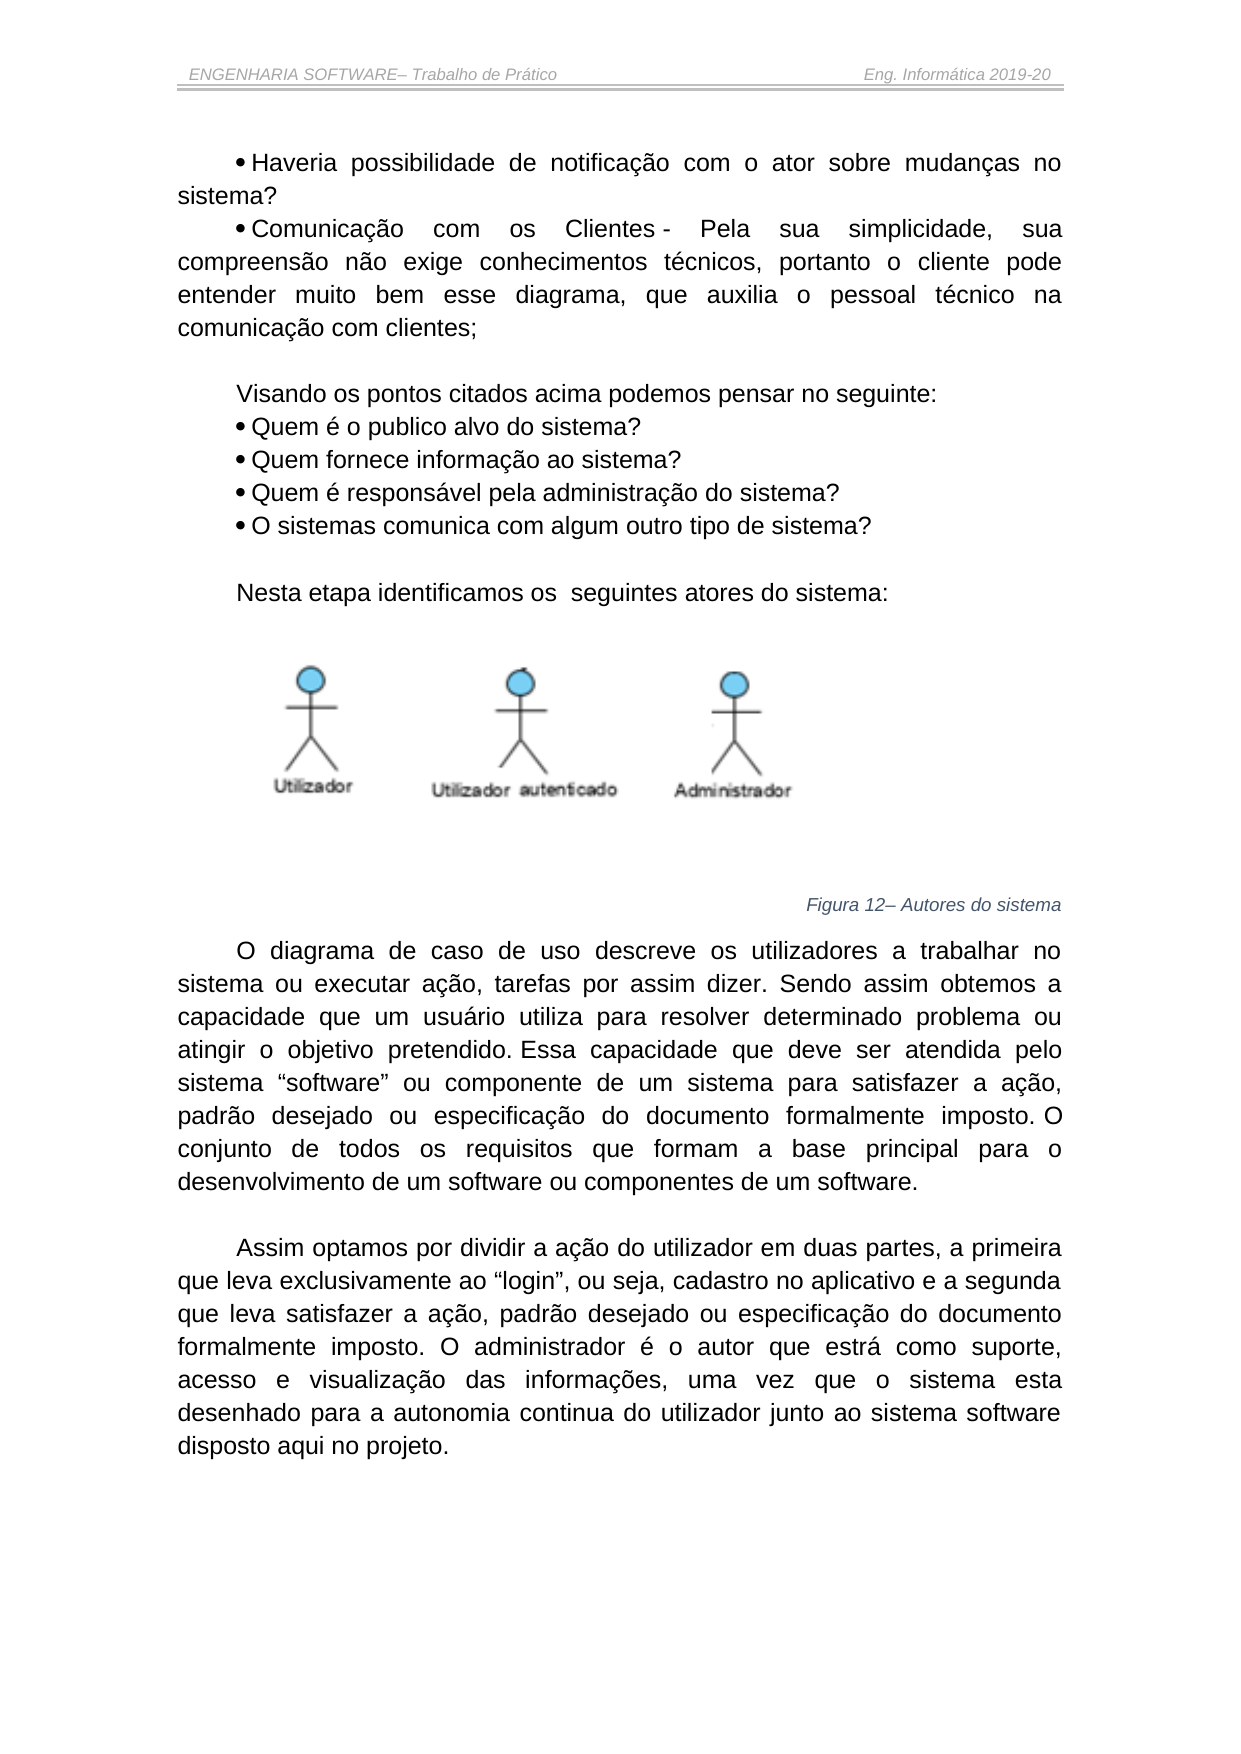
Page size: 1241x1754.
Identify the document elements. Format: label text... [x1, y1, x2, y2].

list Quem fornece informação ao sistema? [177, 445, 1063, 474]
picture [239, 643, 866, 827]
text Assim optamos por dividir a ação do utilizador em duas partes, a primeira que leva exclusivamente ao “login”, ou seja, cadastro no aplicativo e a segunda que leva satisfazer a ação, padrão desejado ou especificação do documento formalmente imposto. O administrador é o autor que estrá como suporte, acesso e visualização das informações, uma vez que o sistema esta desenhado para a autonomia continua do utilizador junto ao sistema software disposto aqui no projeto. [177, 1233, 1063, 1460]
list Quem é responsável pela administração do sistema? [177, 478, 1063, 507]
list Haveria possibilidade de notificação com o ator sobre mudanças no sistema? [177, 148, 1063, 209]
text O diagrama de caso de uso descreve os utilizadores a trabalhar no sistema ou executar ação, tarefas por assim dizer. Sendo assim obtemos a capacidade que um usuário utiliza para resolver determinado problema ou atingir o objetivo pretendido. Essa capacidade que deve ser atendida pelo sistema “software” ou componente de um sistema para satisfazer a ação, padrão desejado ou especificação do documento formalmente imposto. O conjunto de todos os requisitos que formam a base principal para o desenvolvimento de um software ou componentes de um software. [177, 936, 1063, 1196]
text Nesta etapa identificamos os seguintes atores do sistema: [177, 577, 1063, 606]
list Quem é o publico alvo do sistema? [177, 412, 1063, 441]
text Figura 12– Autores do sistema [177, 893, 1063, 915]
list O sistemas comunica com algum outro tipo de sistema? [177, 511, 1063, 540]
text Visando os pontos citados acima podemos pensar no seguinte: [177, 379, 1063, 408]
list Comunicação com os Clientes - Pela sua simplicidade, sua compreensão não exige conhecimentos técnicos, portanto o cliente pode entender muito bem esse diagrama, que auxilia o pessoal técnico na comunicação com clientes; [177, 214, 1063, 342]
